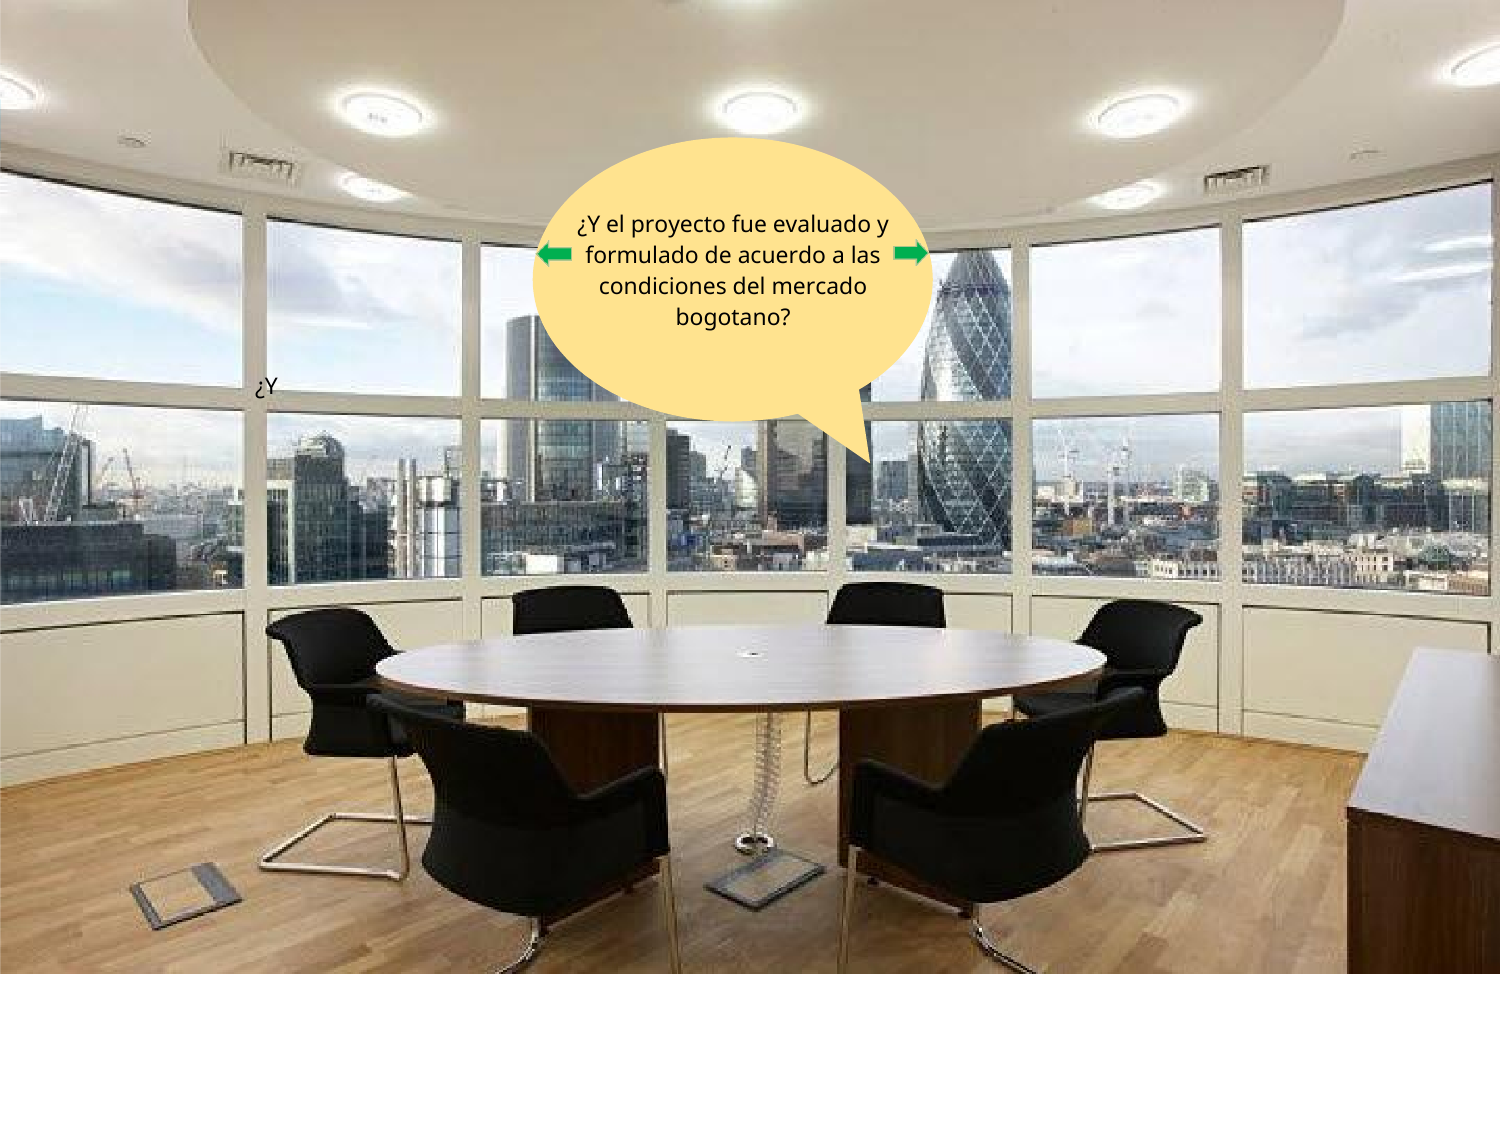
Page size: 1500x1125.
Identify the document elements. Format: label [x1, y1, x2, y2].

picture [0, 0, 1500, 974]
